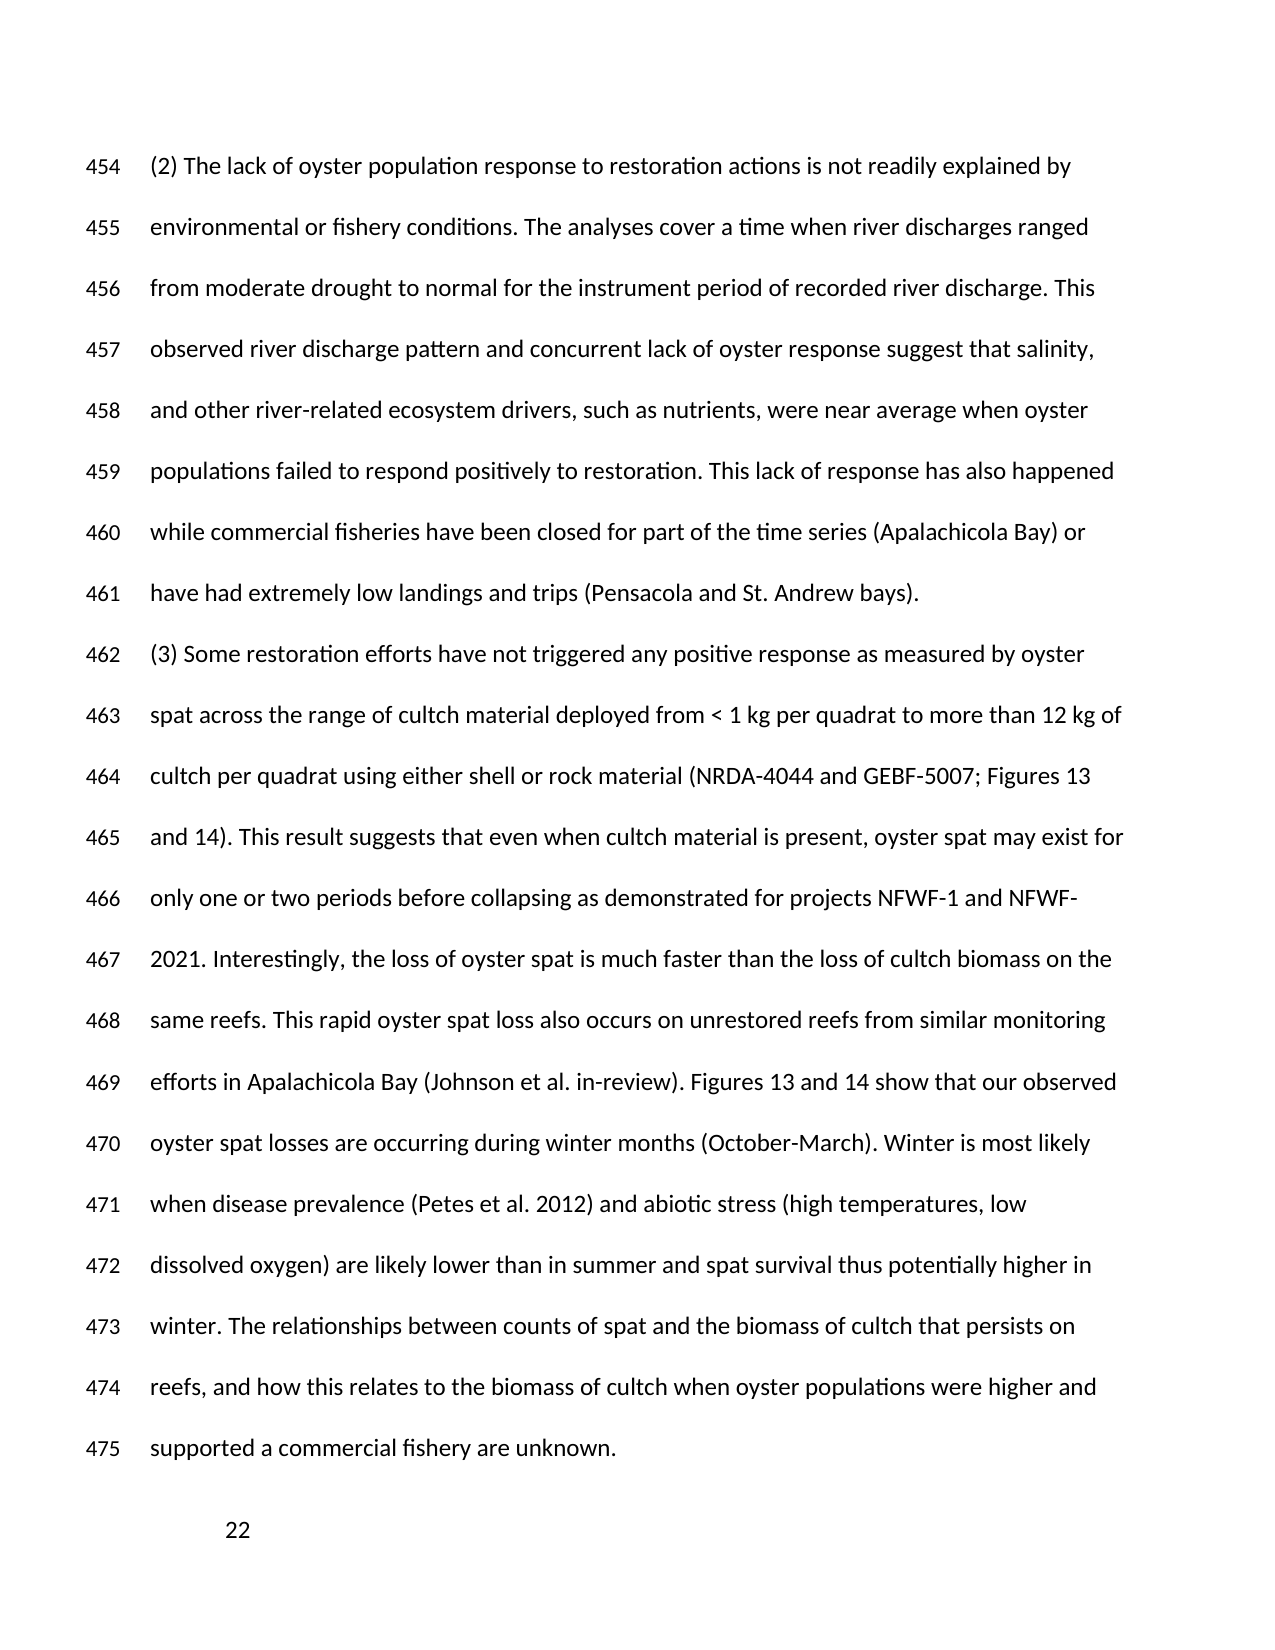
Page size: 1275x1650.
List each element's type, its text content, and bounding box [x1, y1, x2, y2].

text (2) The lack of oyster population response to restoration actions is not readily explained by environmental or fishery conditions. The analyses cover a time when river discharges ranged from moderate drought to normal for the instrument period of recorded river discharge. This observed river discharge pattern and concurrent lack of oyster response suggest that salinity, and other river-related ecosystem drivers, such as nutrients, were near average when oyster populations failed to respond positively to restoration. This lack of response has also happened while commercial fisheries have been closed for part of the time series (Apalachicola Bay) or have had extremely low landings and trips (Pensacola and St. Andrew bays). [150, 150, 1125, 608]
text (3) Some restoration efforts have not triggered any positive response as measured by oyster spat across the range of cultch material deployed from < 1 kg per quadrat to more than 12 kg of cultch per quadrat using either shell or rock material (NRDA-4044 and GEBF-5007; Figures 13 and 14). This result suggests that even when cultch material is present, oyster spat may exist for only one or two periods before collapsing as demonstrated for projects NFWF-1 and NFWF-2021. Interestingly, the loss of oyster spat is much faster than the loss of cultch biomass on the same reefs. This rapid oyster spat loss also occurs on unrestored reefs from similar monitoring efforts in Apalachicola Bay (Johnson et al. in-review). Figures 13 and 14 show that our observed oyster spat losses are occurring during winter months (October-March). Winter is most likely when disease prevalence (Petes et al. 2012) and abiotic stress (high temperatures, low dissolved oxygen) are likely lower than in summer and spat survival thus potentially higher in winter. The relationships between counts of spat and the biomass of cultch that persists on reefs, and how this relates to the biomass of cultch when oyster populations were higher and supported a commercial fishery are unknown. [150, 638, 1125, 1462]
